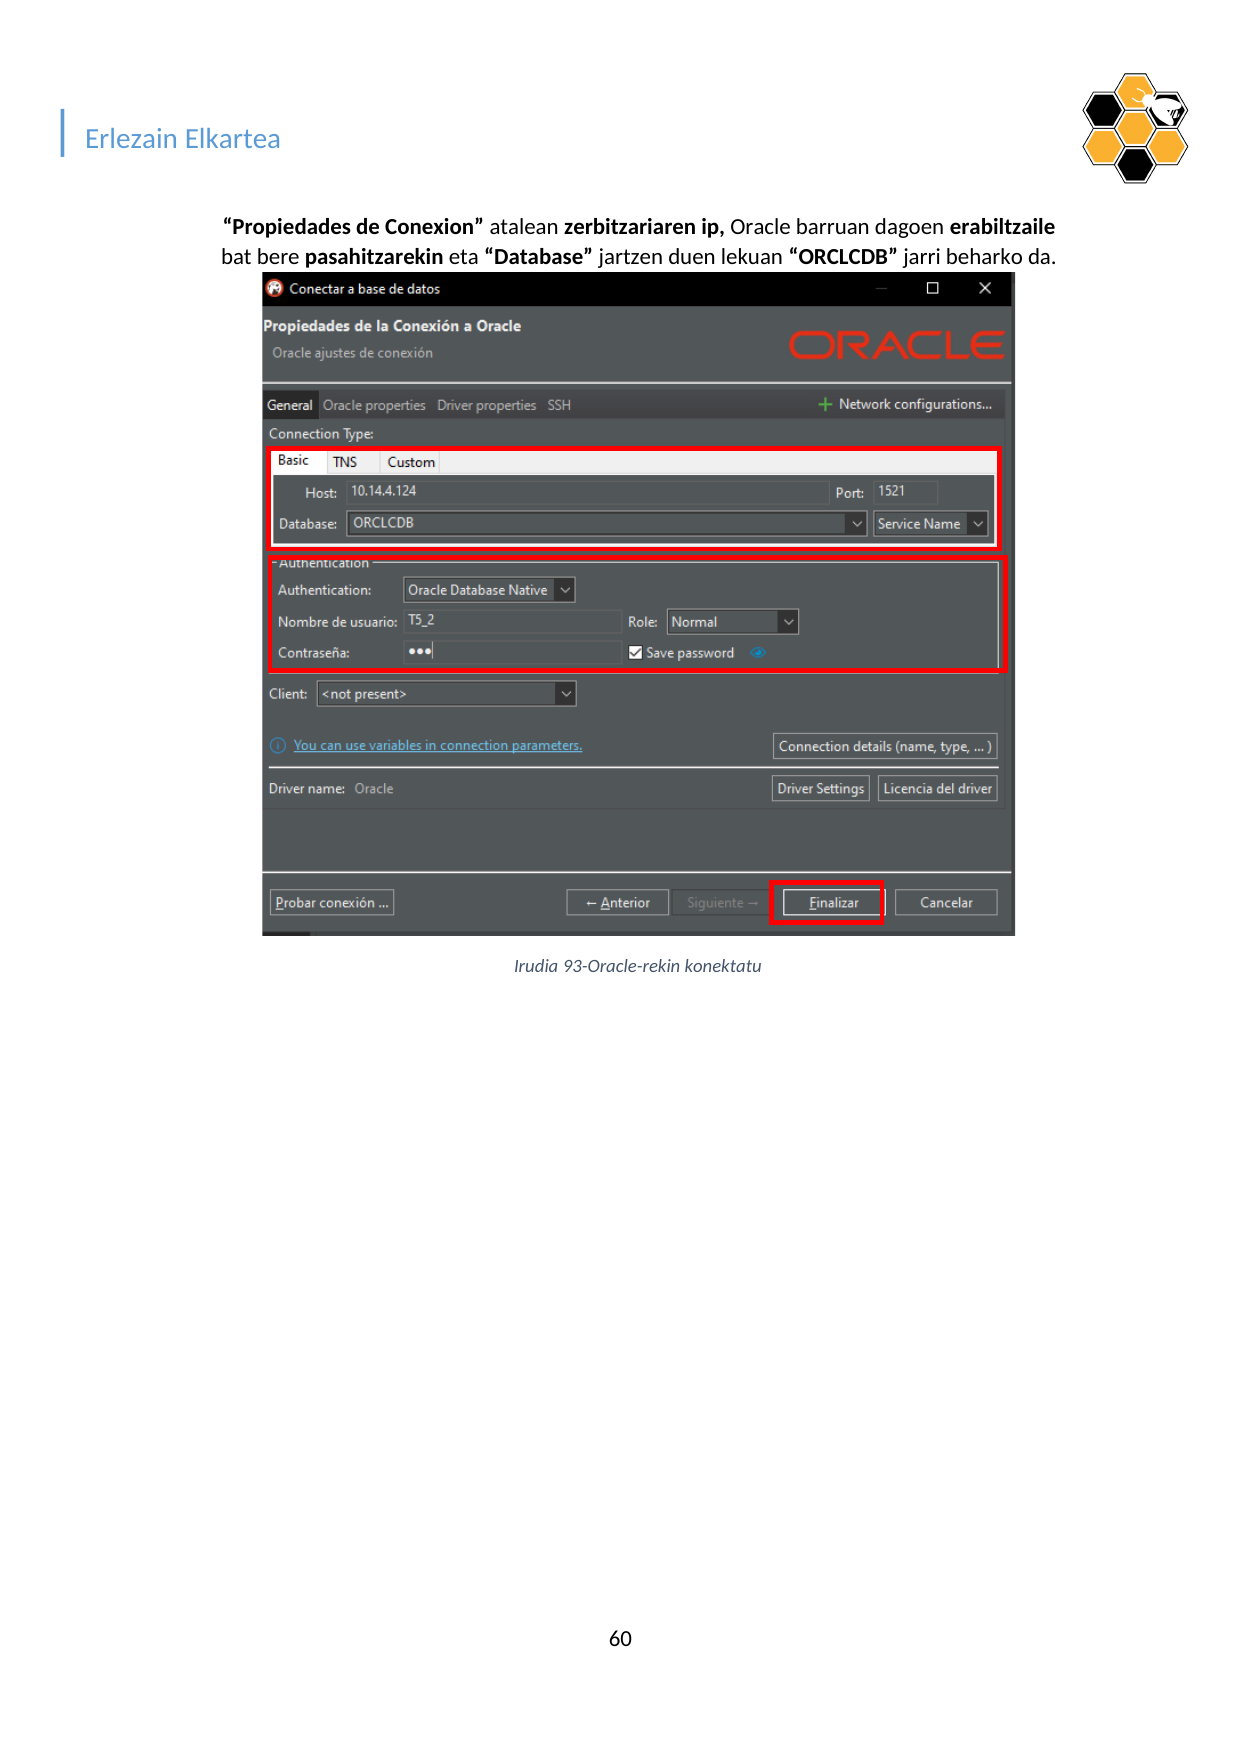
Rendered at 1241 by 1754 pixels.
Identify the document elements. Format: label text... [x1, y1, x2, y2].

picture [1071, 73, 1210, 185]
text Irudia 93-Oracle-rekin konektatu [214, 954, 1063, 977]
picture [262, 272, 1016, 936]
